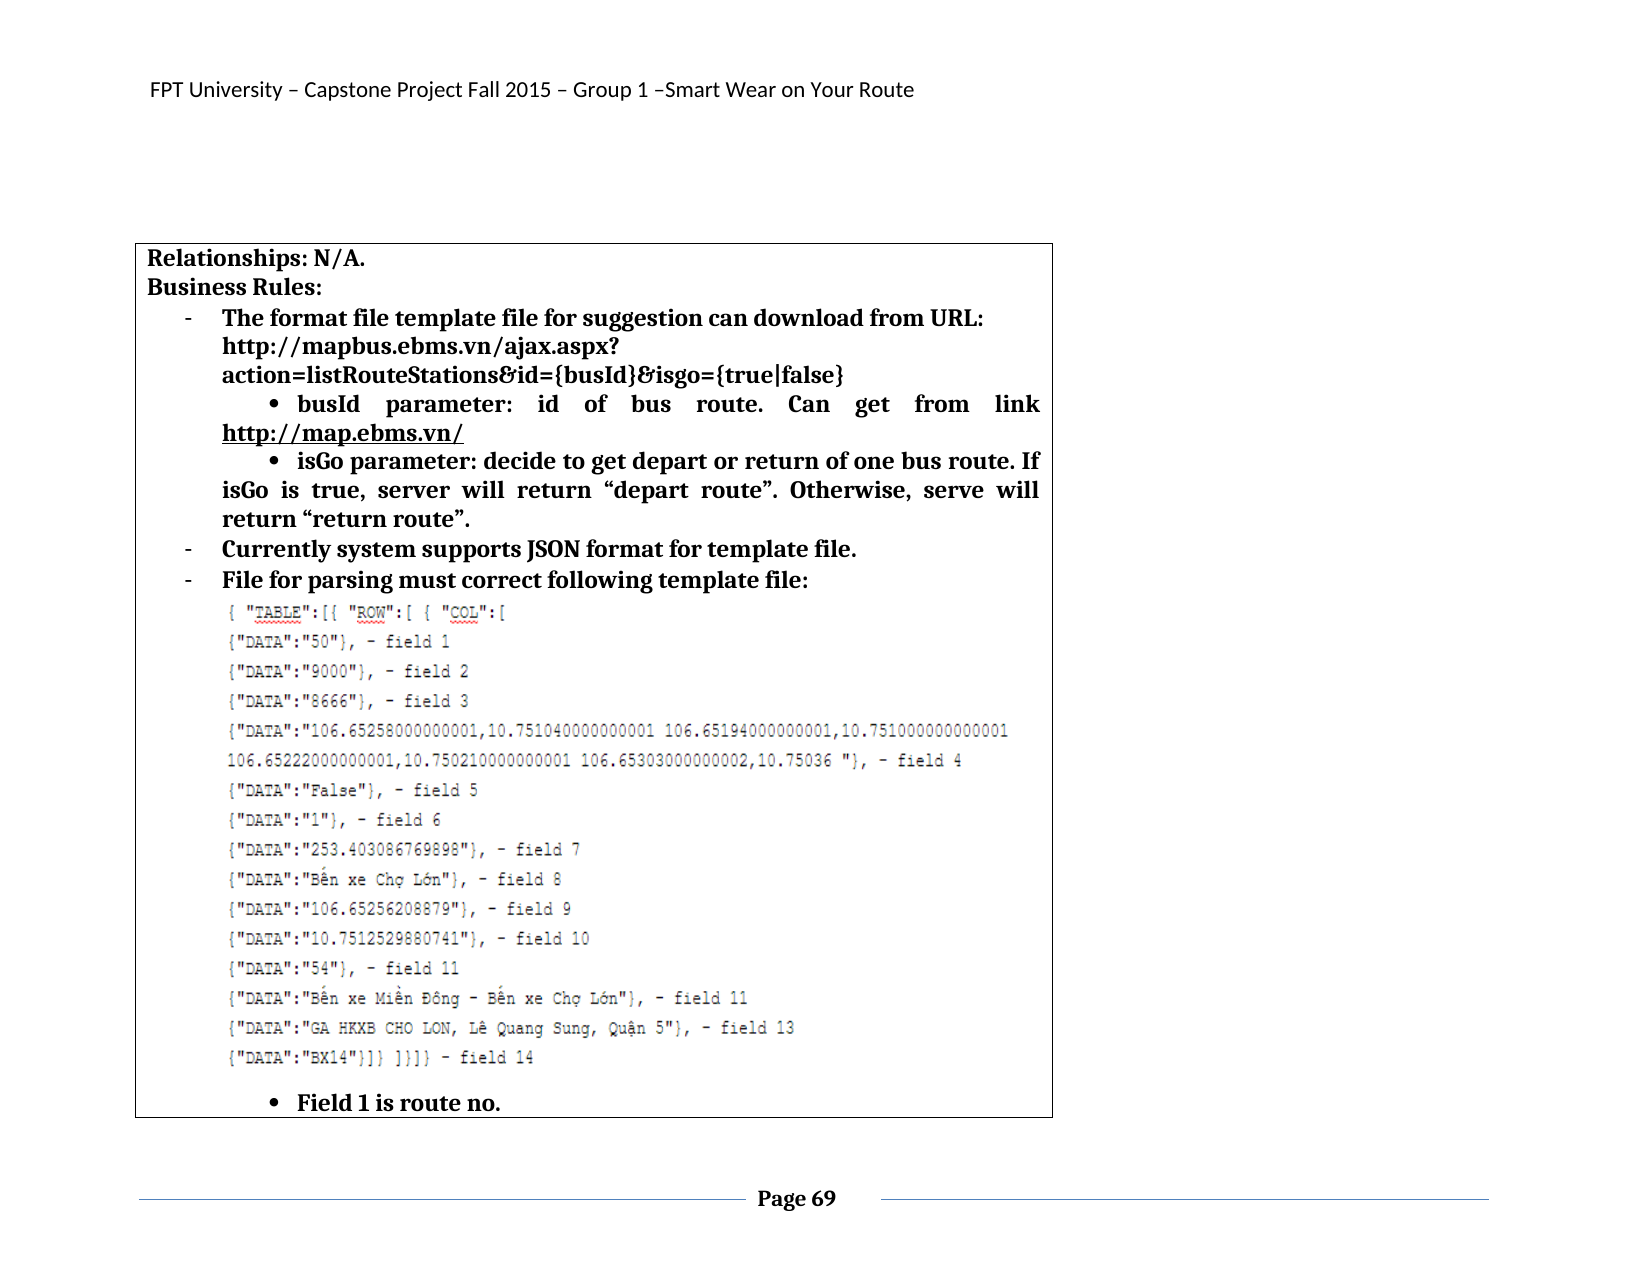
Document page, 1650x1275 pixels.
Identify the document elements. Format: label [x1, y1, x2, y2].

picture [221, 594, 1024, 1089]
table_cell [136, 244, 1052, 1117]
